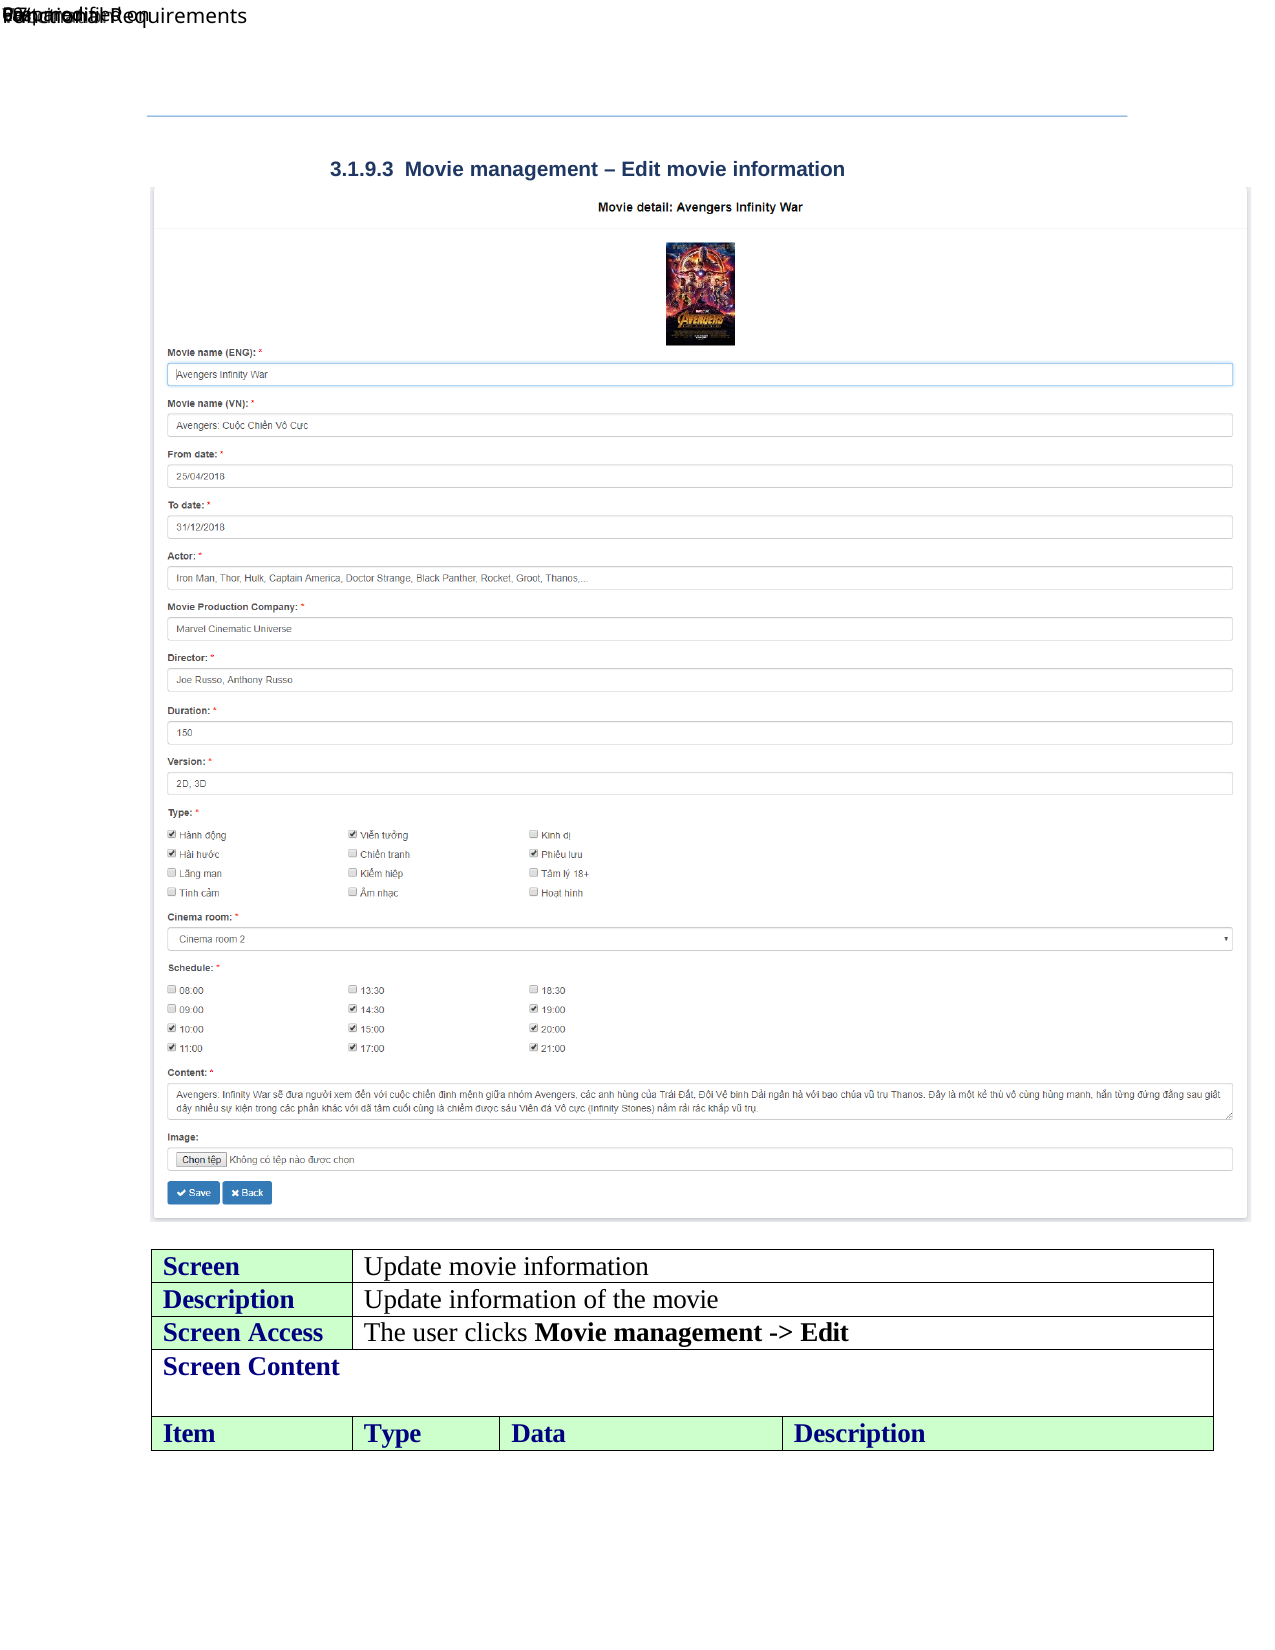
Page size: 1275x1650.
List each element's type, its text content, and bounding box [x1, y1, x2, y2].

table_header Update movie information [353, 1250, 1213, 1282]
subtitle Movie management – Edit movie information [330, 157, 1275, 181]
table_cell Screen Access [152, 1317, 352, 1349]
picture [150, 187, 1252, 1222]
table_cell Screen Content [152, 1350, 1213, 1416]
table_cell Update information of the movie [353, 1283, 1213, 1316]
table_cell Item [152, 1417, 352, 1450]
table_cell Type [353, 1417, 499, 1450]
table_cell Description [783, 1417, 1213, 1450]
table_cell Description [152, 1283, 352, 1316]
table_cell The user clicks Movie management -> Edit [353, 1317, 1213, 1349]
table_cell Data [500, 1417, 782, 1450]
table_header Screen [152, 1250, 352, 1282]
